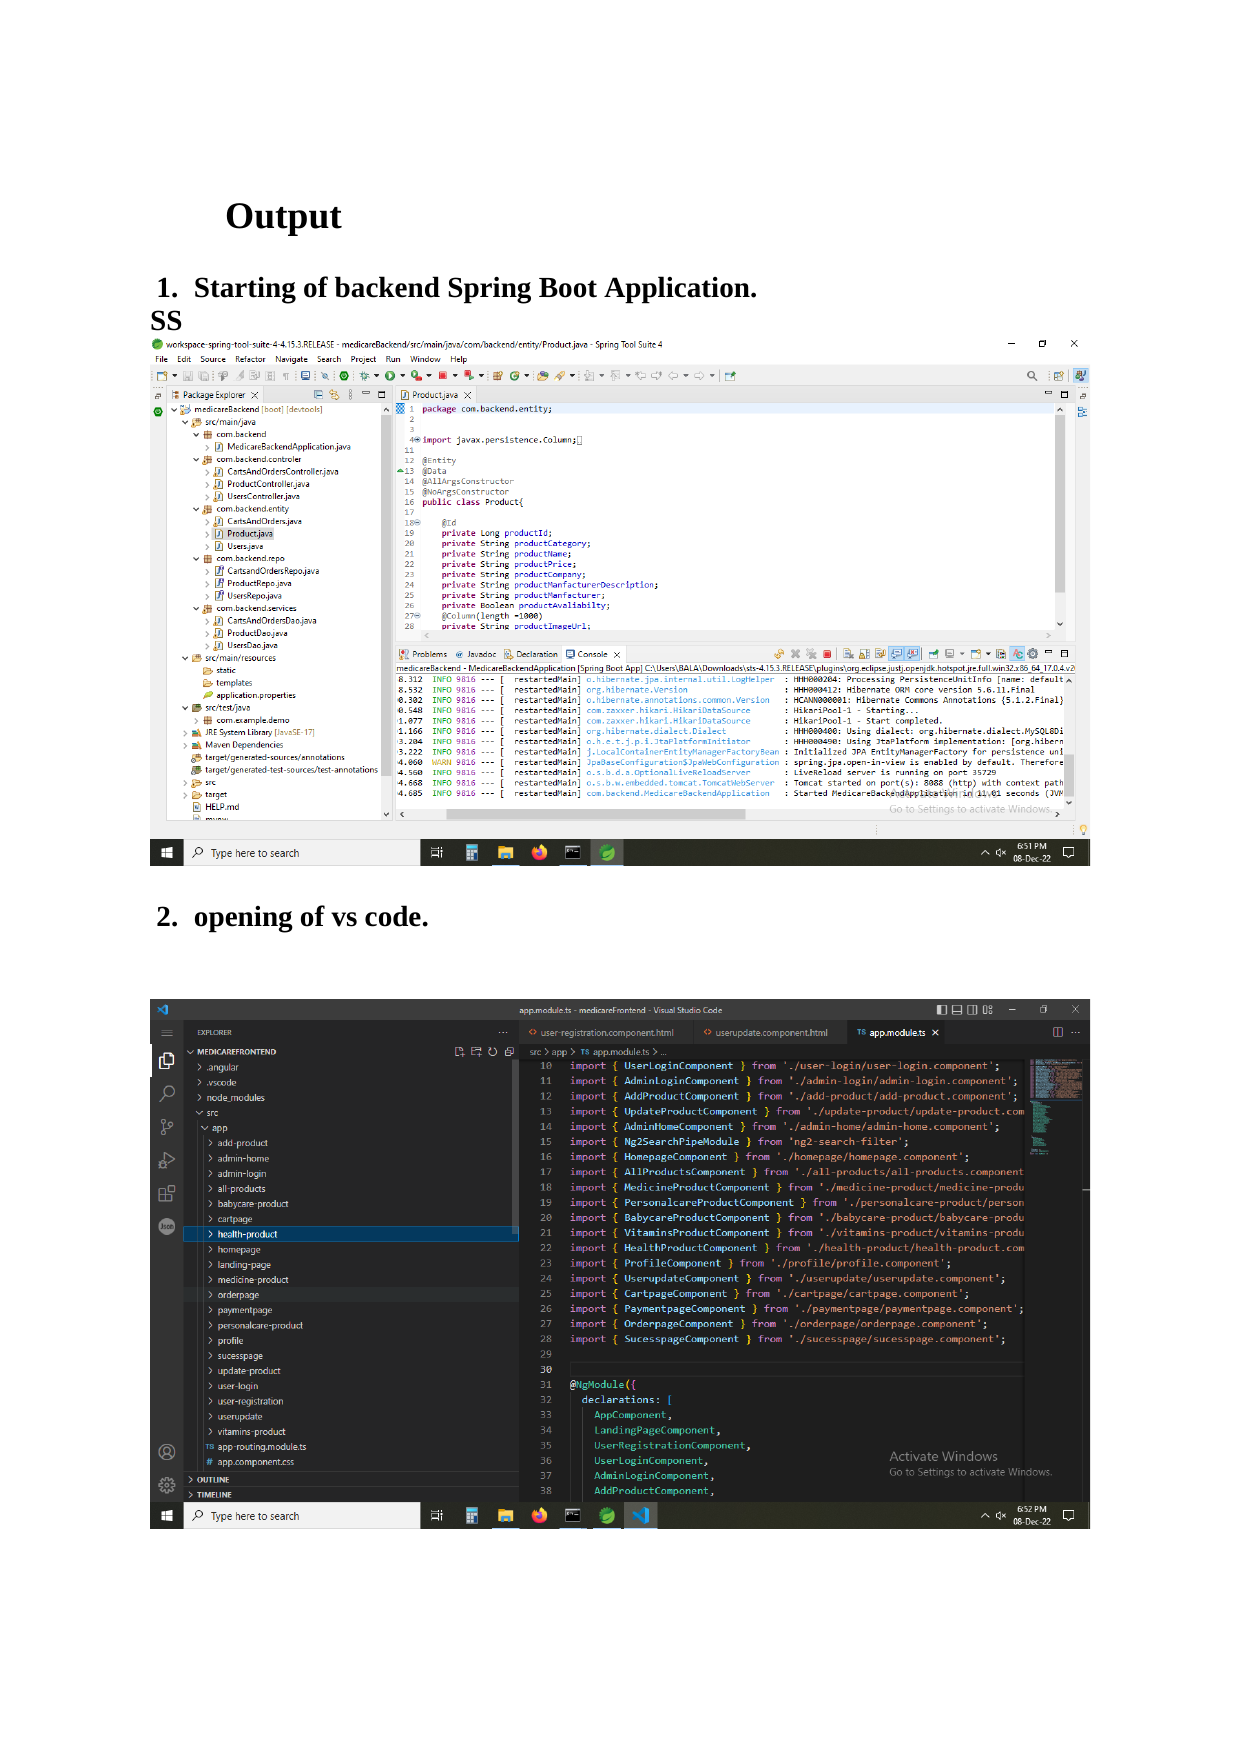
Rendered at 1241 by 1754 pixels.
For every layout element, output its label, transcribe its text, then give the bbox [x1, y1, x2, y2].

picture [150, 999, 1091, 1529]
list opening of vs code. [156, 899, 1090, 933]
picture [150, 336, 1091, 866]
text Output [225, 193, 1090, 236]
list Starting of backend Spring Boot Application. [156, 270, 1090, 303]
text SS [150, 303, 1090, 336]
